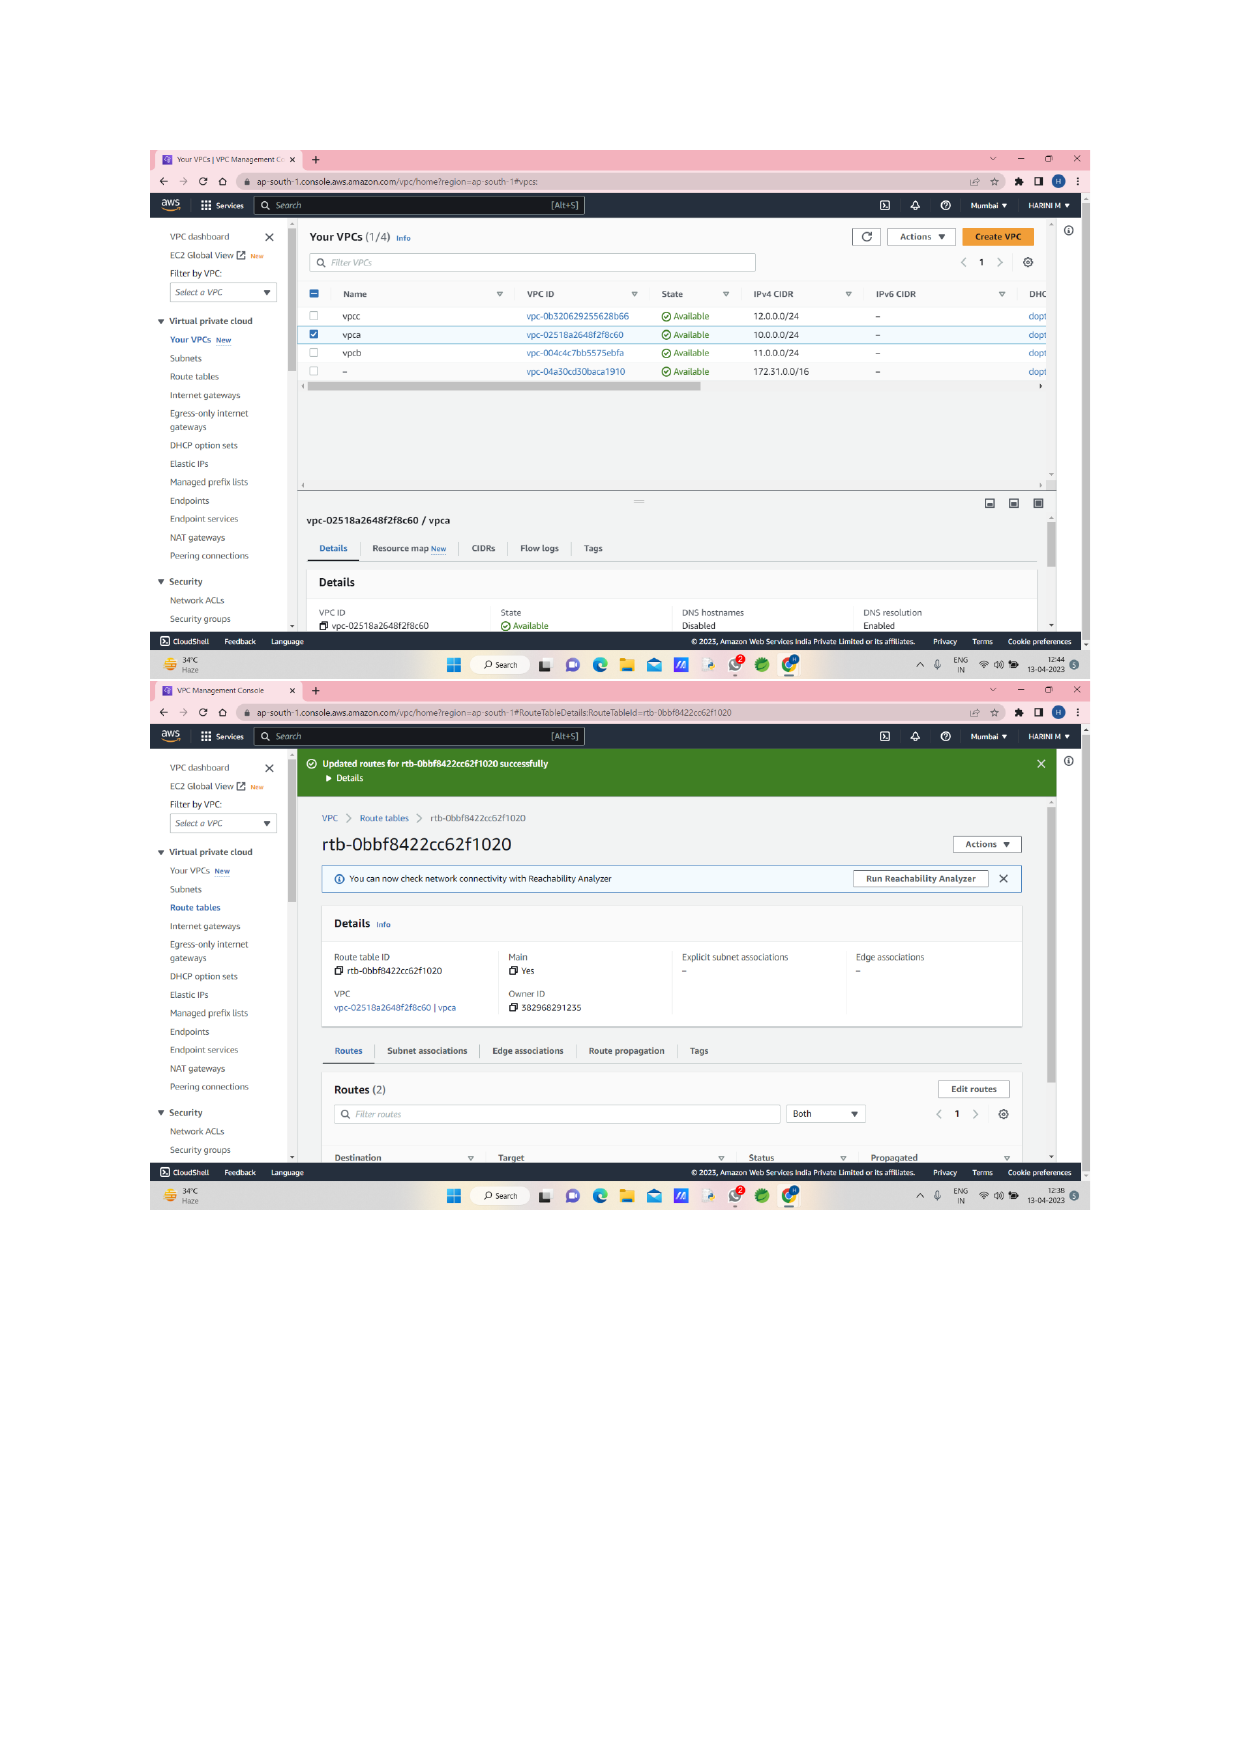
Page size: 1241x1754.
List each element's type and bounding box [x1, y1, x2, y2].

picture [150, 681, 1091, 1210]
picture [150, 150, 1091, 679]
